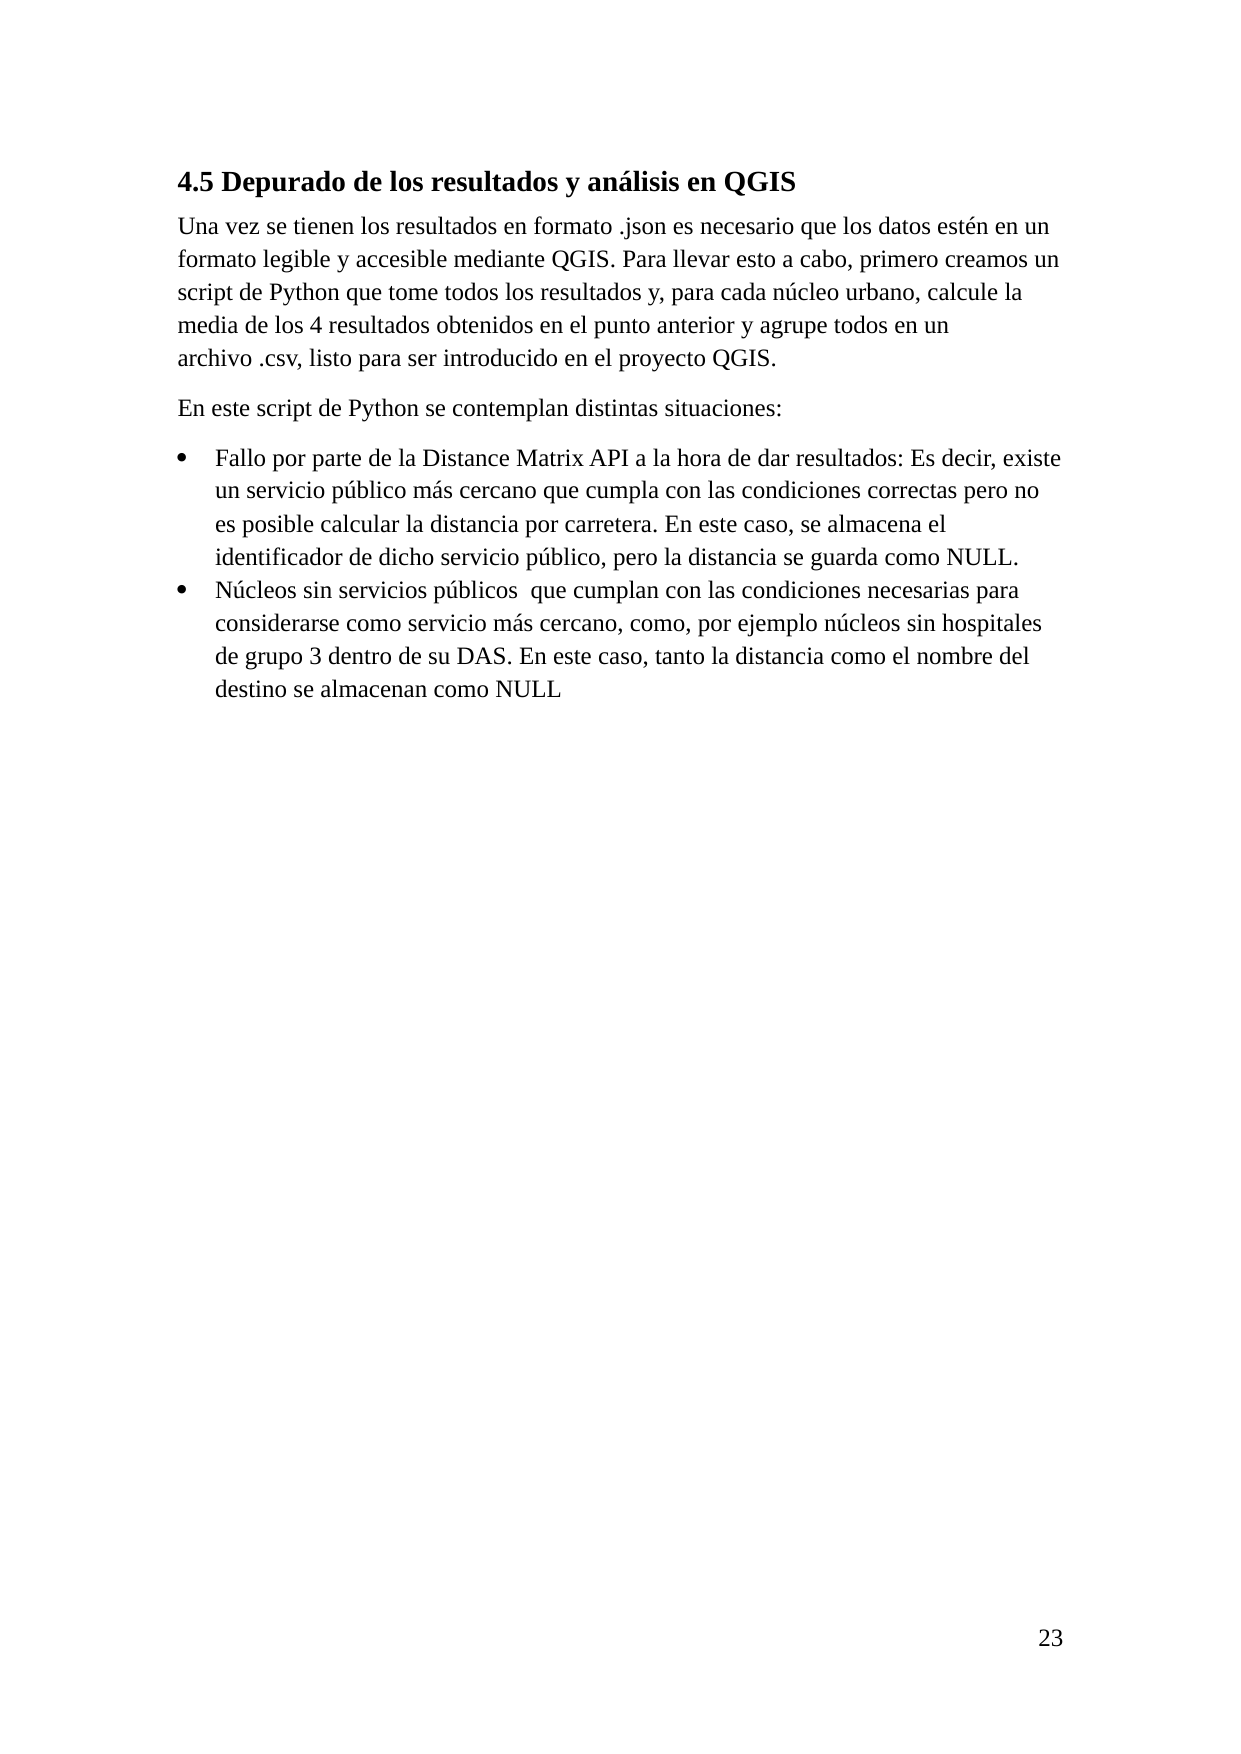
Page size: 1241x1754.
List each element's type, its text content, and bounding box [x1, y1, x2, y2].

subtitle 4.5 Depurado de los resultados y análisis en QGIS [177, 164, 1063, 198]
list Núcleos sin servicios públicos que cumplan con las condiciones necesarias para considerarse como servicio más cercano, como, por ejemplo núcleos sin hospitales de grupo 3 dentro de su DAS. En este caso, tanto la distancia como el nombre del destino se almacenan como NULL [177, 575, 1063, 702]
list Fallo por parte de la Distance Matrix API a la hora de dar resultados: Es decir, existe un servicio público más cercano que cumpla con las condiciones correctas pero no es posible calcular la distancia por carretera. En este caso, se almacena el identificador de dicho servicio público, pero la distancia se guarda como NULL. [177, 443, 1063, 570]
text Una vez se tienen los resultados en formato .json es necesario que los datos estén en un formato legible y accesible mediante QGIS. Para llevar esto a cabo, primero creamos un script de Python que tome todos los resultados y, para cada núcleo urbano, calcule la media de los 4 resultados obtenidos en el punto anterior y agrupe todos en un archivo .csv, listo para ser introducido en el proyecto QGIS. [177, 211, 1063, 372]
text En este script de Python se contemplan distintas situaciones: [177, 393, 1063, 422]
